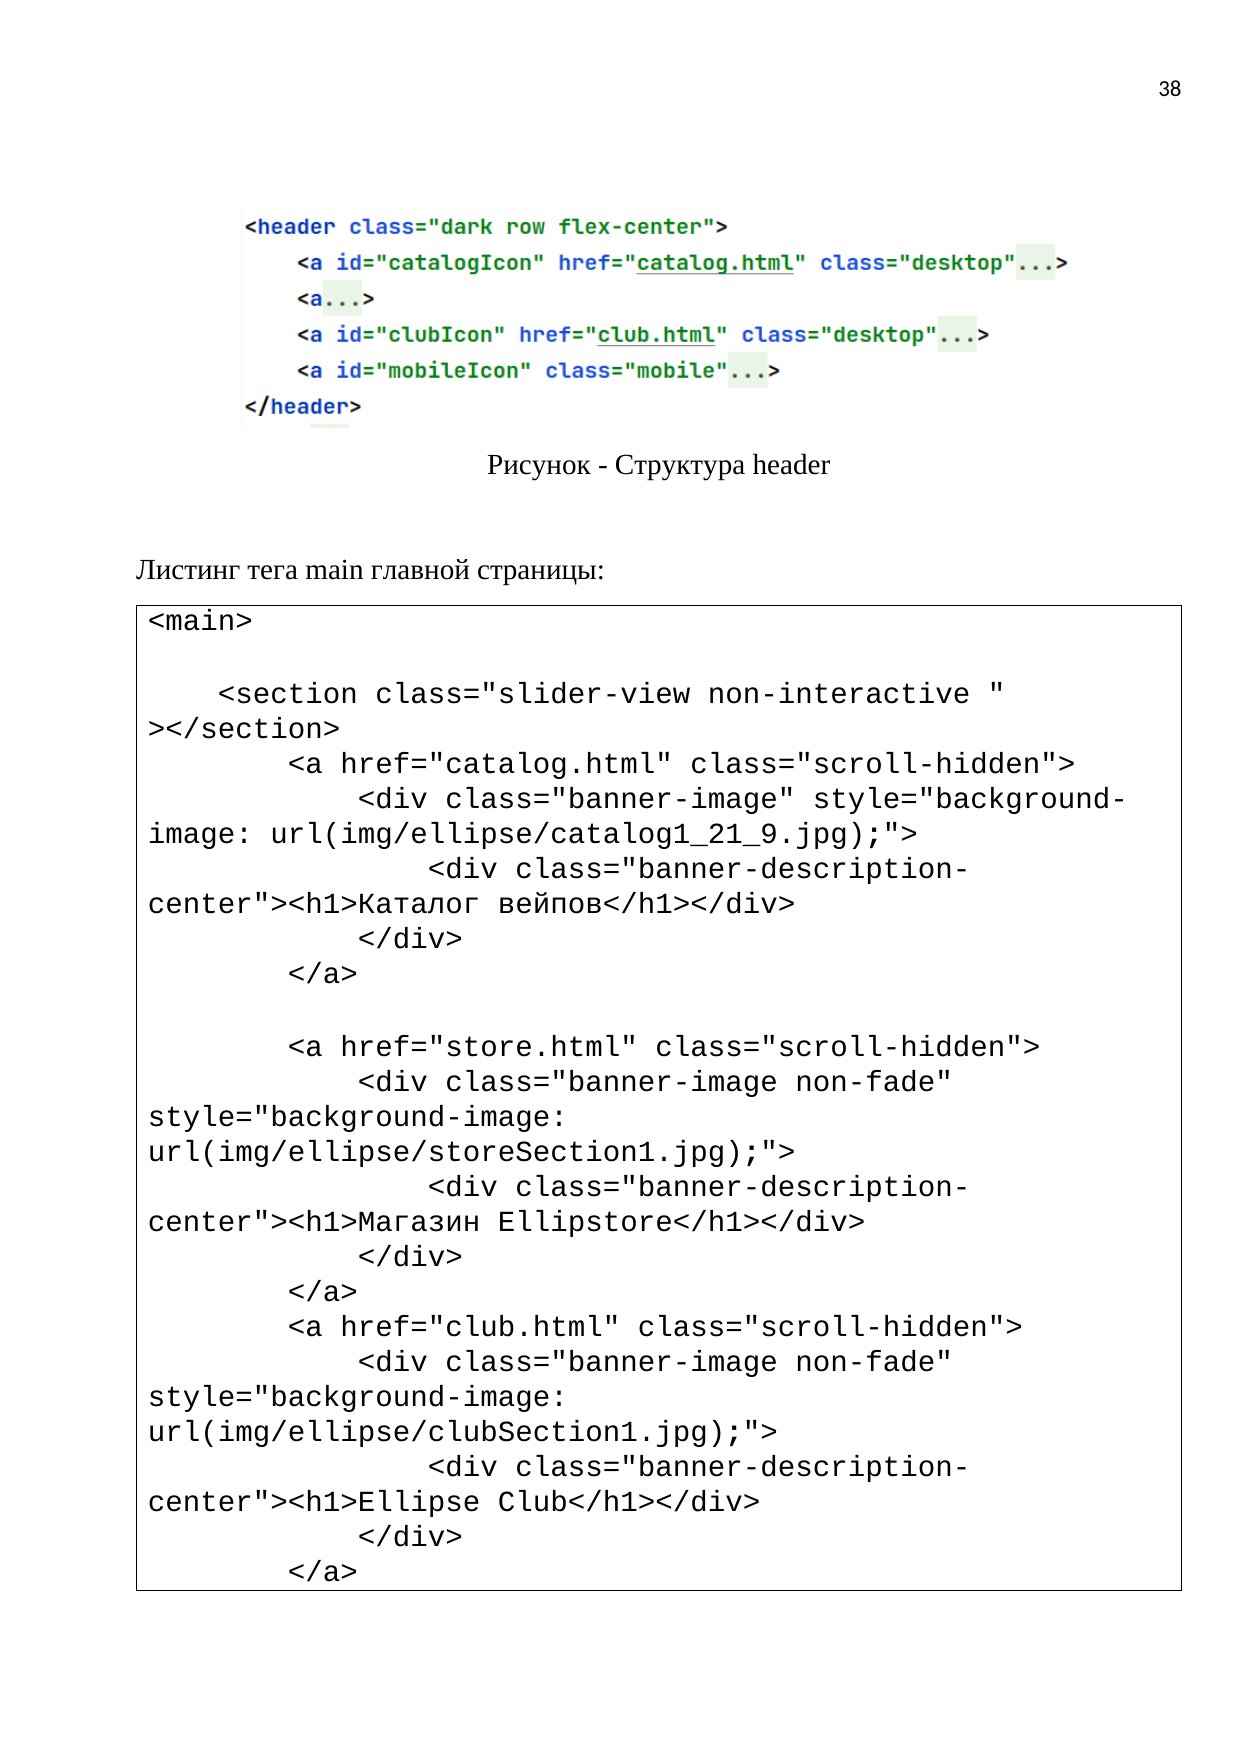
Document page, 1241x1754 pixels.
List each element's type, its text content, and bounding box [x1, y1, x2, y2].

text Рисунок - Структура header [136, 447, 1181, 480]
text Листинг тега main главной страницы: [136, 552, 1181, 586]
picture [241, 210, 1076, 428]
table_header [137, 606, 1181, 1590]
